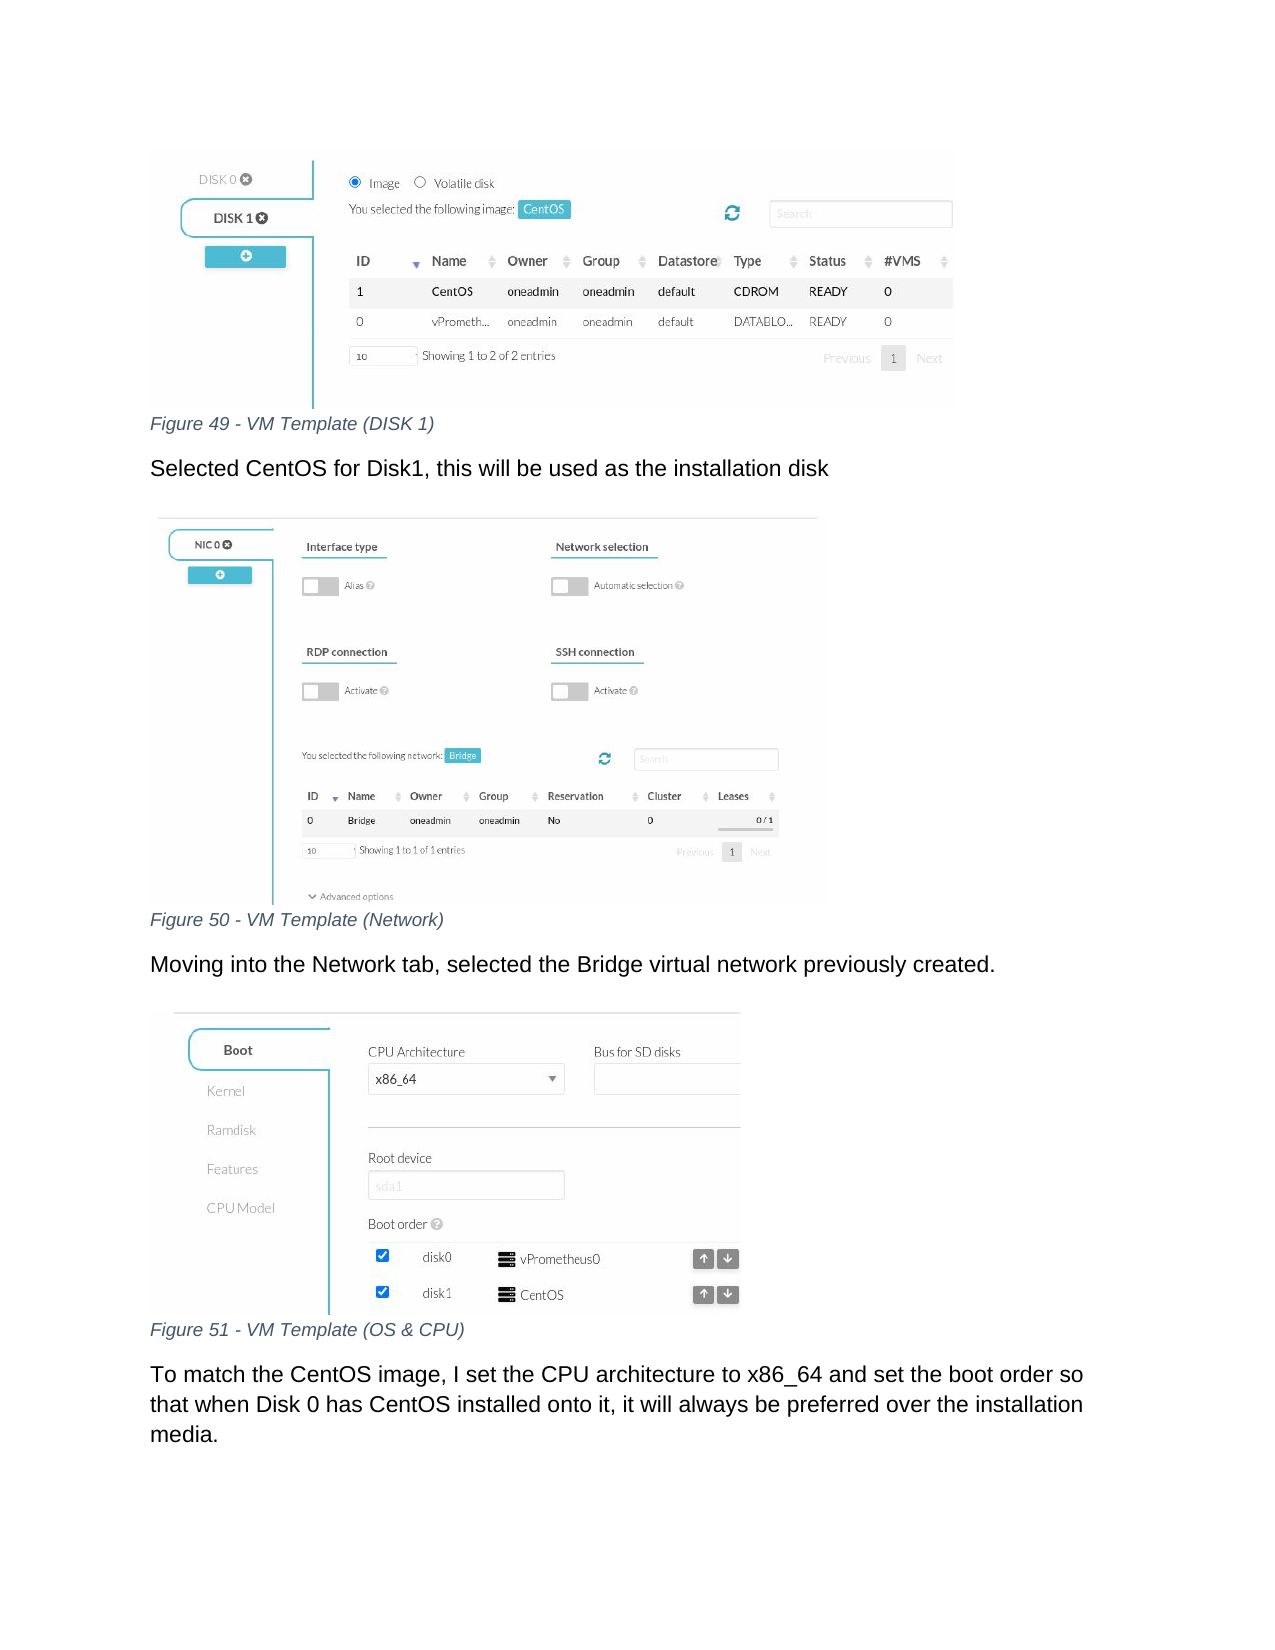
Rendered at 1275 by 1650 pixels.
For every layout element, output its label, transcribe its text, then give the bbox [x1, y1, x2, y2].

picture [150, 515, 829, 905]
text Moving into the Network tab, selected the Bridge virtual network previously created. [150, 951, 1125, 977]
text Selected CentOS for Disk1, this will be used as the installation disk [150, 455, 1125, 481]
text Figure 49 - VM Template (DISK 1) [150, 413, 1125, 434]
text To match the CentOS image, I set the CPU architecture to x86_64 and set the boot order so that when Disk 0 has CentOS installed onto it, it will always be preferred over the installation media. [150, 1361, 1125, 1448]
picture [150, 150, 955, 409]
text Figure 51 - VM Template (OS & CPU) [150, 1318, 1125, 1340]
picture [150, 1011, 741, 1315]
text Figure 50 - VM Template (Network) [150, 909, 1125, 930]
